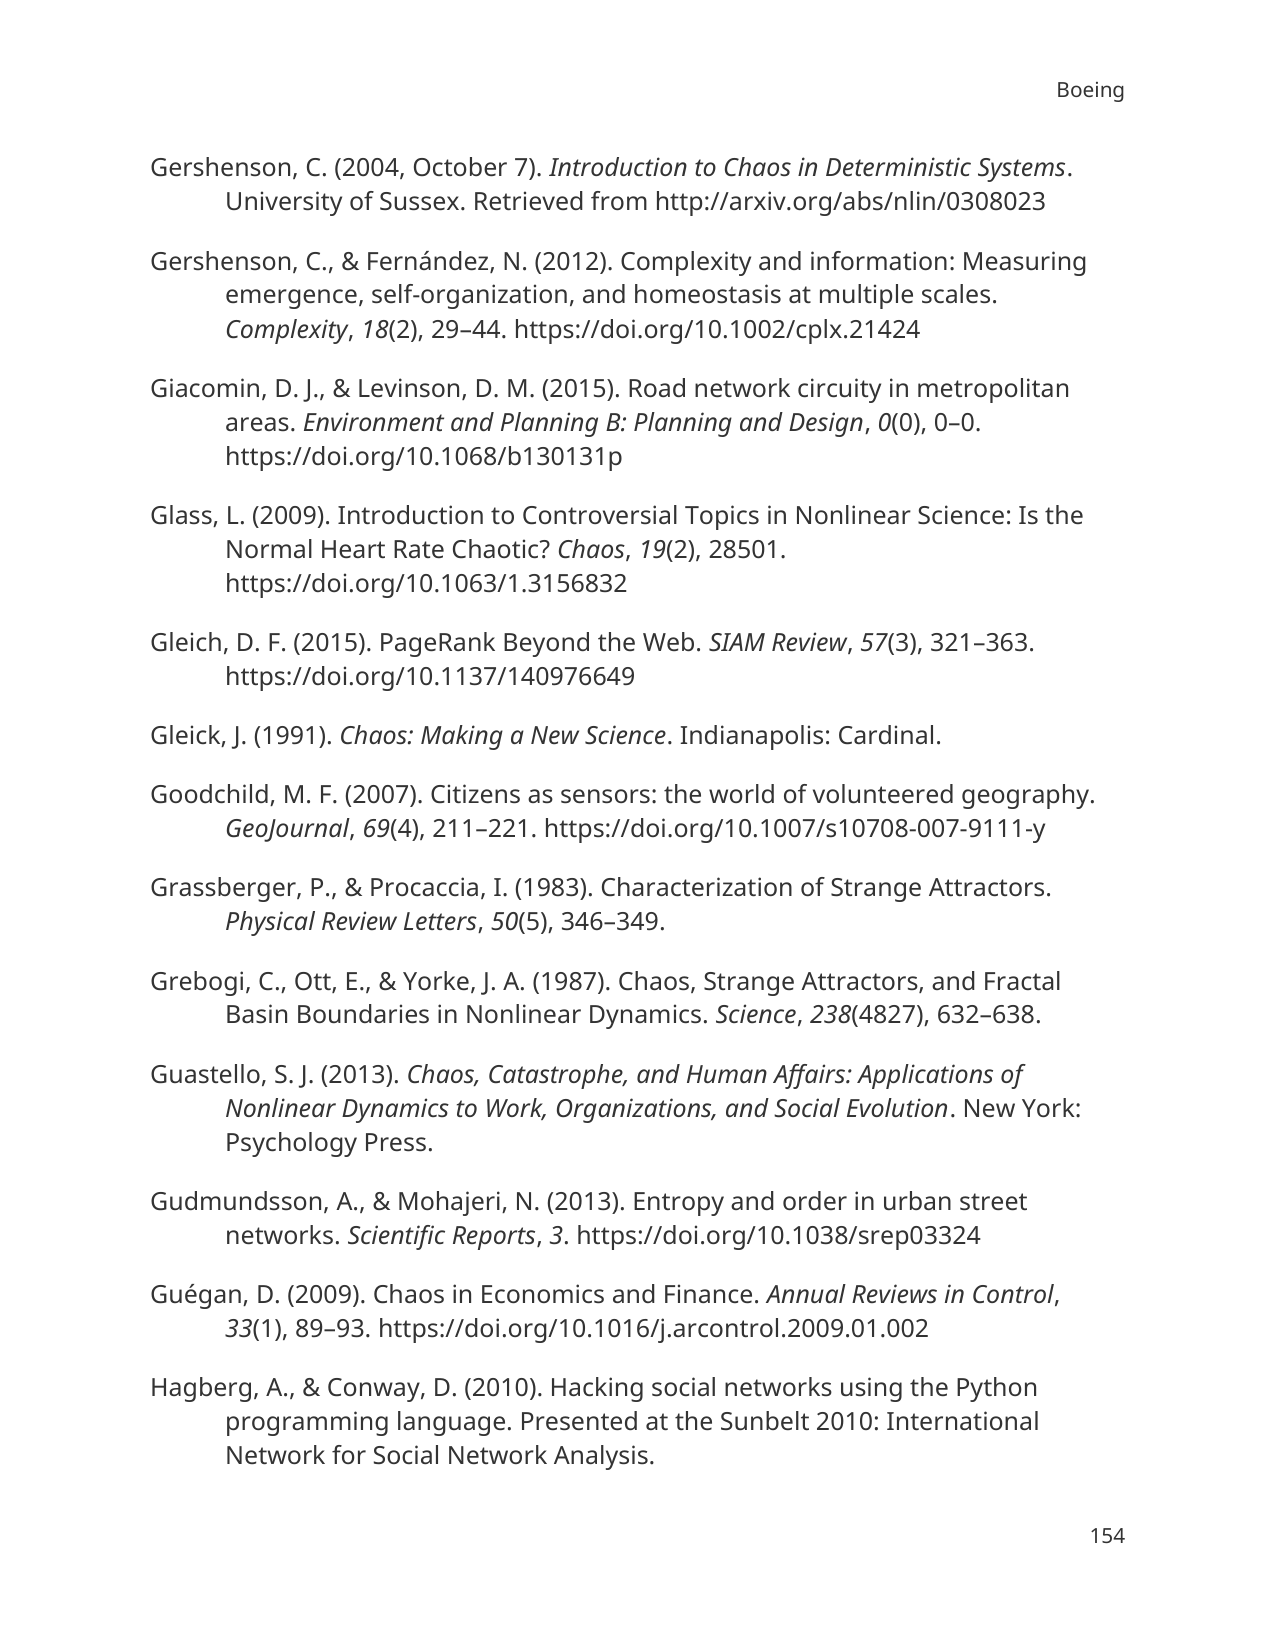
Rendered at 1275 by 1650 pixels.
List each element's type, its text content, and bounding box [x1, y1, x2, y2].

text Gershenson, C., & Fernández, N. (2012). Complexity and information: Measuring emergence, self-organization, and homeostasis at multiple scales. Complexity, 18(2), 29–44. https://doi.org/10.1002/cplx.21424 [150, 243, 1125, 345]
text Gleick, J. (1991). Chaos: Making a New Science. Indianapolis: Cardinal. [150, 718, 1125, 752]
text Hagberg, A., & Conway, D. (2010). Hacking social networks using the Python programming language. Presented at the Sunbelt 2010: International Network for Social Network Analysis. [150, 1370, 1125, 1472]
text Grebogi, C., Ott, E., & Yorke, J. A. (1987). Chaos, Strange Attractors, and Fractal Basin Boundaries in Nonlinear Dynamics. Science, 238(4827), 632–638. [150, 963, 1125, 1031]
text Grassberger, P., & Procaccia, I. (1983). Characterization of Strange Attractors. Physical Review Letters, 50(5), 346–349. [150, 870, 1125, 938]
text Guastello, S. J. (2013). Chaos, Catastrophe, and Human Affairs: Applications of Nonlinear Dynamics to Work, Organizations, and Social Evolution. New York: Psychology Press. [150, 1056, 1125, 1158]
text Guégan, D. (2009). Chaos in Economics and Finance. Annual Reviews in Control, 33(1), 89–93. https://doi.org/10.1016/j.arcontrol.2009.01.002 [150, 1277, 1125, 1345]
text Gershenson, C. (2004, October 7). Introduction to Chaos in Deterministic Systems. University of Sussex. Retrieved from http://arxiv.org/abs/nlin/0308023 [150, 150, 1125, 218]
text Giacomin, D. J., & Levinson, D. M. (2015). Road network circuity in metropolitan areas. Environment and Planning B: Planning and Design, 0(0), 0–0. https://doi.org/10.1068/b130131p [150, 370, 1125, 472]
text Glass, L. (2009). Introduction to Controversial Topics in Nonlinear Science: Is the Normal Heart Rate Chaotic? Chaos, 19(2), 28501. https://doi.org/10.1063/1.3156832 [150, 497, 1125, 600]
text Goodchild, M. F. (2007). Citizens as sensors: the world of volunteered geography. GeoJournal, 69(4), 211–221. https://doi.org/10.1007/s10708-007-9111-y [150, 777, 1125, 845]
text Gleich, D. F. (2015). PageRank Beyond the Web. SIAM Review, 57(3), 321–363. https://doi.org/10.1137/140976649 [150, 625, 1125, 693]
text Gudmundsson, A., & Mohajeri, N. (2013). Entropy and order in urban street networks. Scientific Reports, 3. https://doi.org/10.1038/srep03324 [150, 1183, 1125, 1252]
